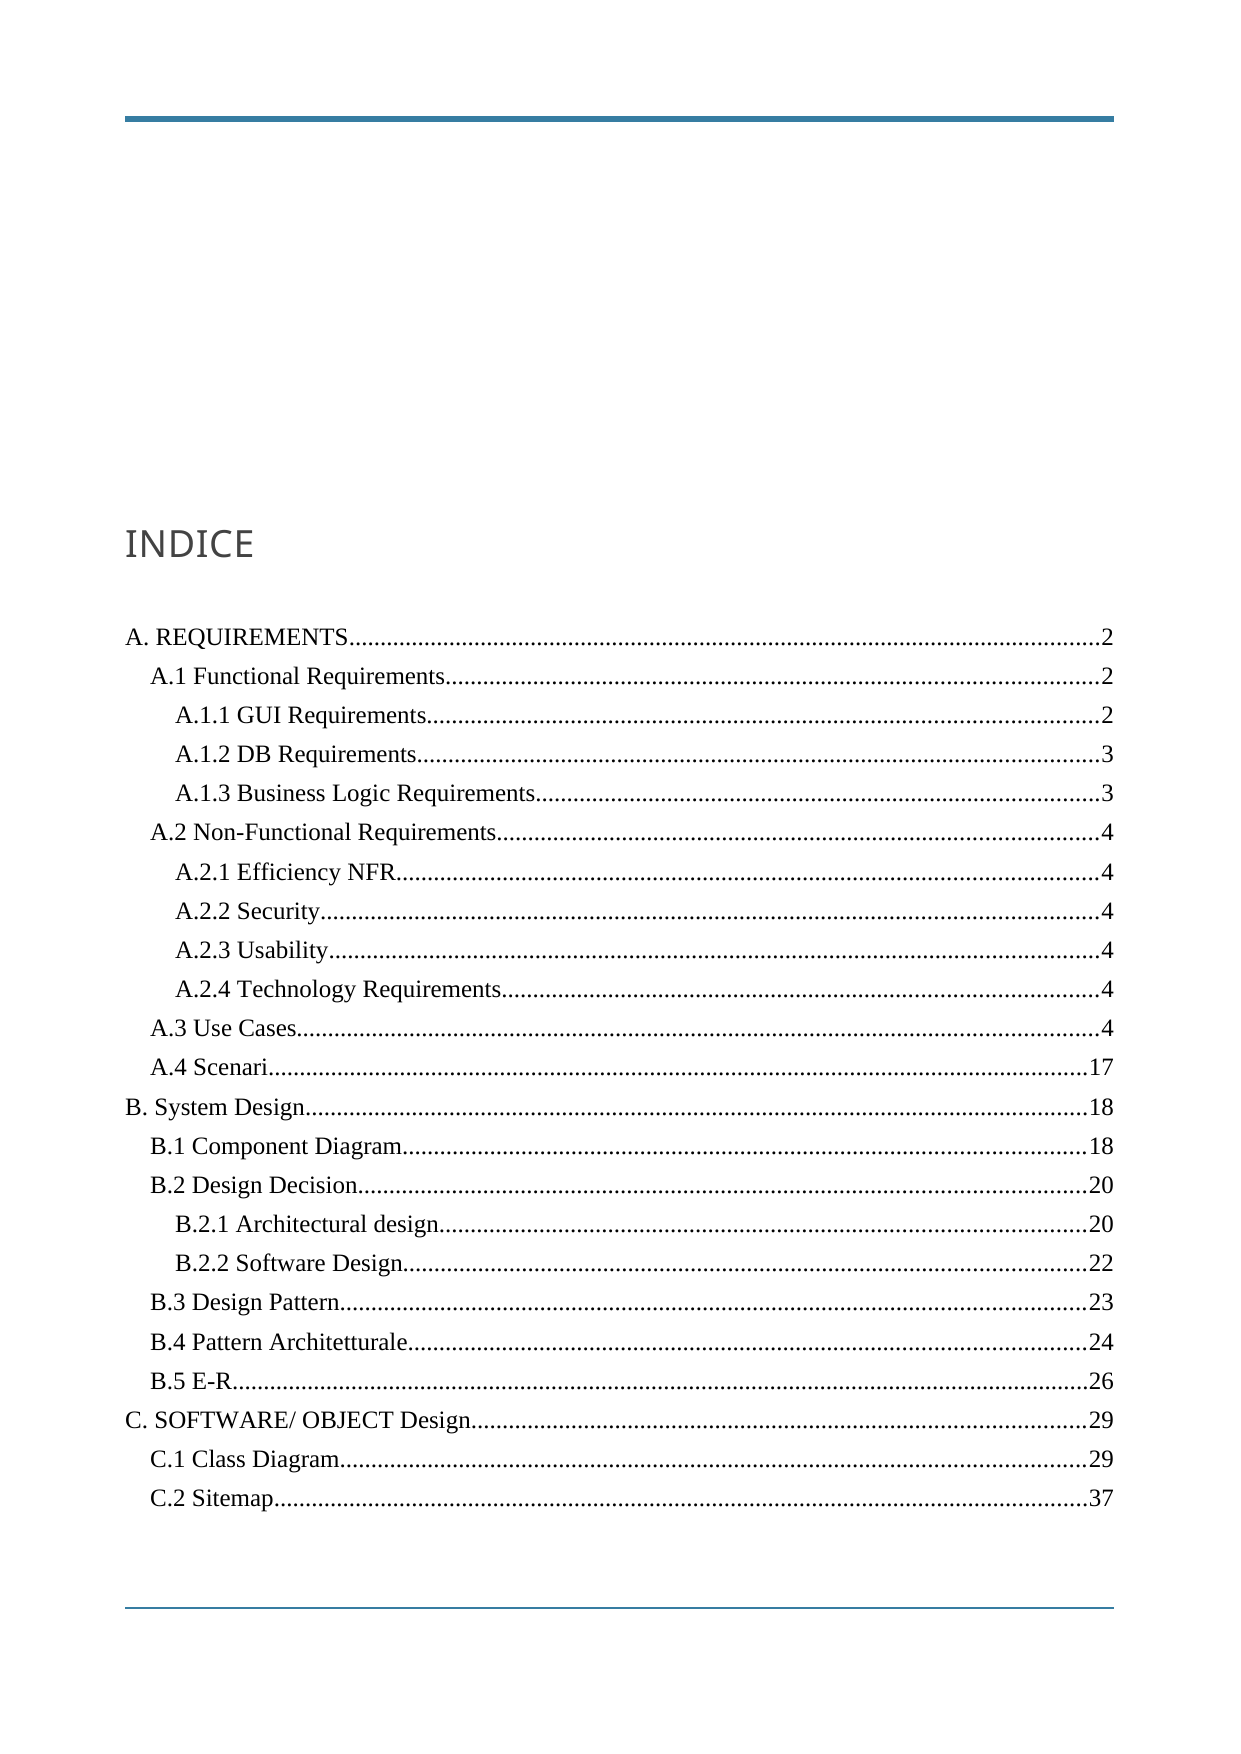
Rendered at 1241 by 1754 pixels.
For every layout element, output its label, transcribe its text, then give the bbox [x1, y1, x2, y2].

text A.2.3 Usability 4 [175, 935, 1115, 964]
text C.2 Sitemap 37 [150, 1483, 1115, 1512]
text B. System Design 18 [125, 1092, 1115, 1120]
text A.2.4 Technology Requirements 4 [175, 974, 1115, 1003]
text A.2.2 Security 4 [175, 896, 1115, 924]
text B.2.1 Architectural design 20 [175, 1209, 1115, 1238]
text C. SOFTWARE/ OBJECT Design 29 [125, 1405, 1115, 1434]
text A.1.1 GUI Requirements 2 [175, 700, 1115, 729]
text A.3 Use Cases 4 [150, 1013, 1115, 1042]
text A.4 Scenari 17 [150, 1052, 1115, 1081]
text B.4 Pattern Architetturale 24 [150, 1327, 1115, 1355]
text B.2 Design Decision 20 [150, 1170, 1115, 1199]
text B.2.2 Software Design 22 [175, 1248, 1115, 1277]
subtitle INDICE [125, 518, 1115, 569]
text A.2.1 Efficiency NFR 4 [175, 857, 1115, 885]
text A.2 Non-Functional Requirements 4 [150, 817, 1115, 846]
text A.1.2 DB Requirements 3 [175, 739, 1115, 768]
text B.3 Design Pattern 23 [150, 1287, 1115, 1316]
text B.1 Component Diagram 18 [150, 1131, 1115, 1159]
text C.1 Class Diagram 29 [150, 1444, 1115, 1473]
text B.5 E-R 26 [150, 1366, 1115, 1394]
text A. REQUIREMENTS 2 [125, 622, 1115, 650]
text A.1 Functional Requirements 2 [150, 661, 1115, 689]
text A.1.3 Business Logic Requirements 3 [175, 778, 1115, 807]
